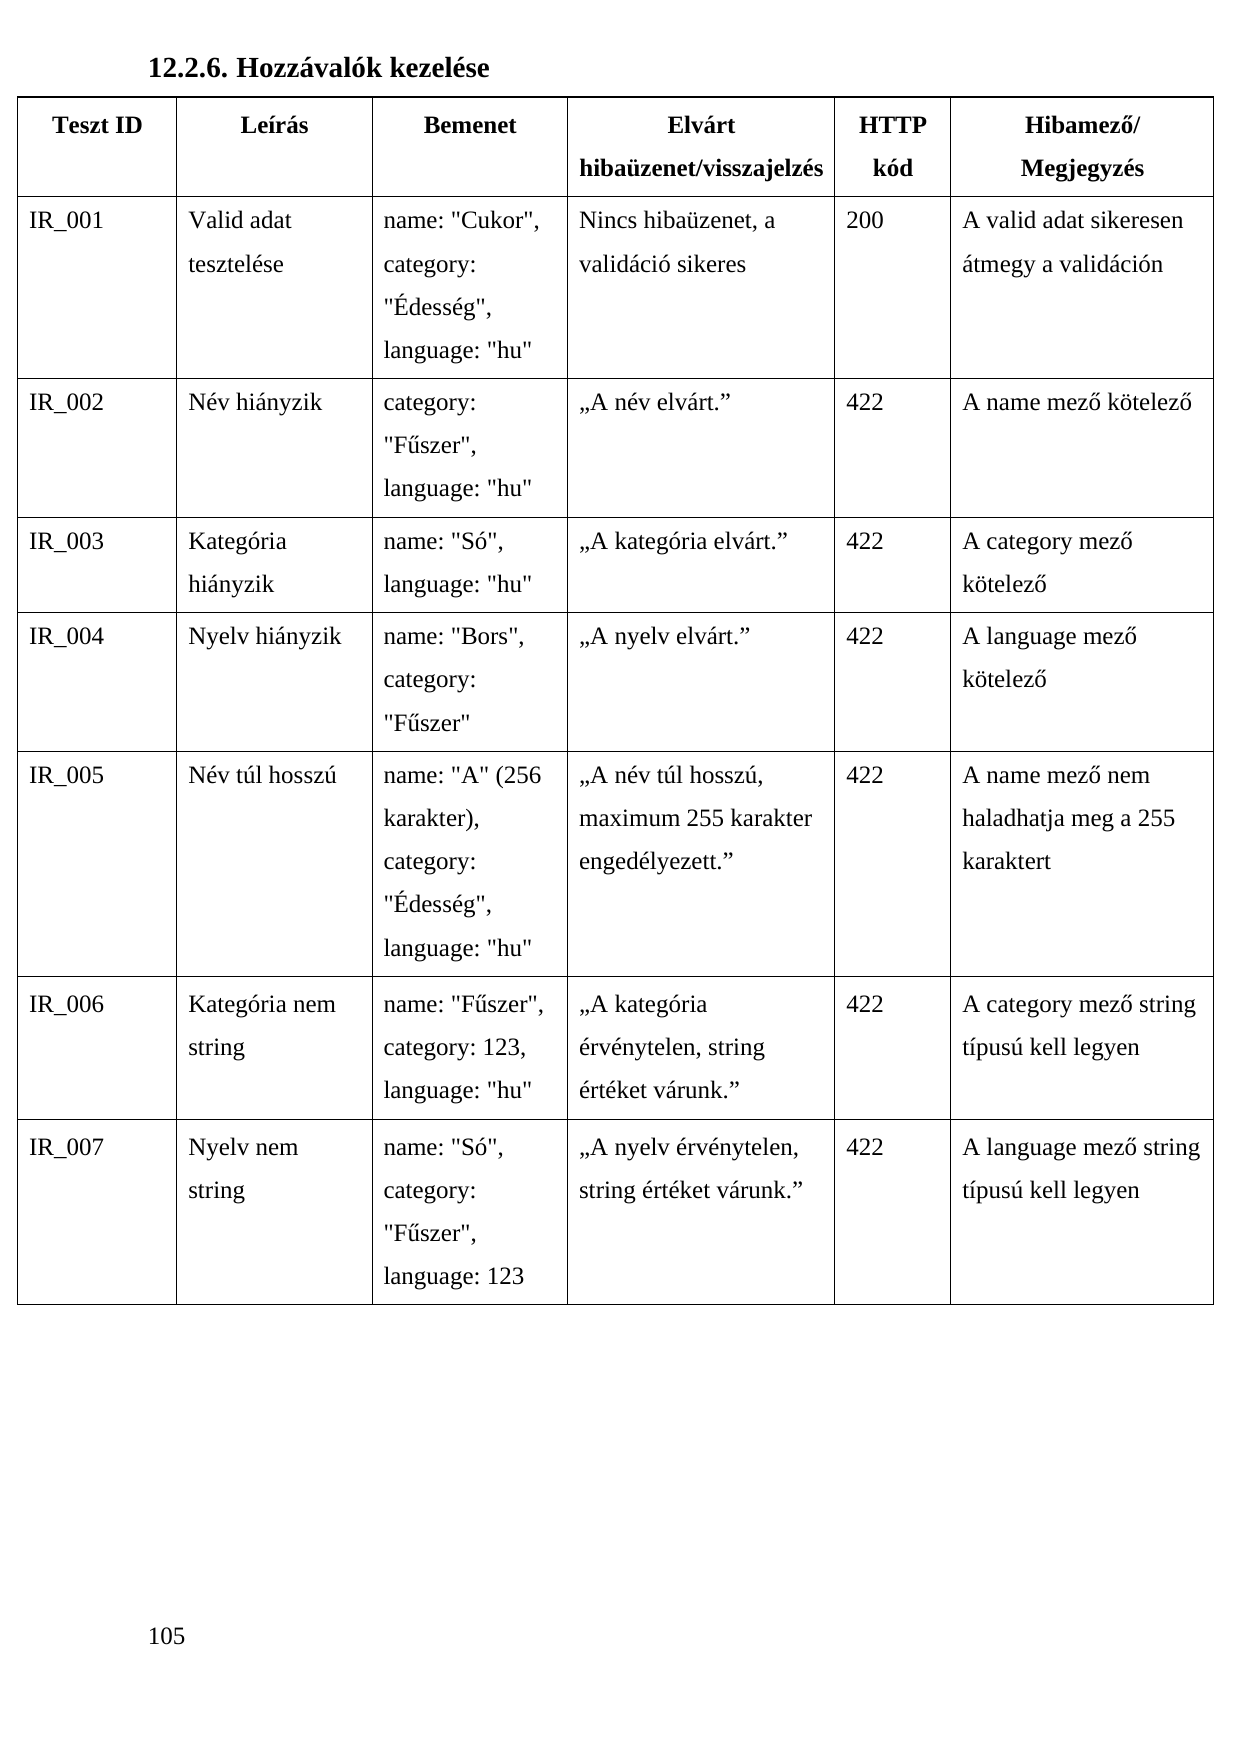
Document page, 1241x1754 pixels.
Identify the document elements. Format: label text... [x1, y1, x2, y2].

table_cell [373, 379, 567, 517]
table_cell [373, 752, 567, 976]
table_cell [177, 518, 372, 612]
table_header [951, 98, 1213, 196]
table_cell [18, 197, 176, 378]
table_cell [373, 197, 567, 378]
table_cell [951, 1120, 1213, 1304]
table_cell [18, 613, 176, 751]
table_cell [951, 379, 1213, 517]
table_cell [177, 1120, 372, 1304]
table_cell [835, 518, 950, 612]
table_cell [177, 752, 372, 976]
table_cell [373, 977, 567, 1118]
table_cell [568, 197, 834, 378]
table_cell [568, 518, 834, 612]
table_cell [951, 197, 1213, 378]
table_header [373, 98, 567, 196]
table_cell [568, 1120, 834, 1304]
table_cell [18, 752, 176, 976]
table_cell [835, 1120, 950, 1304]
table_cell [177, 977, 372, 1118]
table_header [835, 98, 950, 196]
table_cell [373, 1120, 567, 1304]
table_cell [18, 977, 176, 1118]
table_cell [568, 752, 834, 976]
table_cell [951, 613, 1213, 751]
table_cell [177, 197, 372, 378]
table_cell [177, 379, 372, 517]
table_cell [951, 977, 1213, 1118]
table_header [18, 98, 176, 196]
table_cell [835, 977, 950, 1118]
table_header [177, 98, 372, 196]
text Hozzávalók kezelése [148, 50, 1093, 84]
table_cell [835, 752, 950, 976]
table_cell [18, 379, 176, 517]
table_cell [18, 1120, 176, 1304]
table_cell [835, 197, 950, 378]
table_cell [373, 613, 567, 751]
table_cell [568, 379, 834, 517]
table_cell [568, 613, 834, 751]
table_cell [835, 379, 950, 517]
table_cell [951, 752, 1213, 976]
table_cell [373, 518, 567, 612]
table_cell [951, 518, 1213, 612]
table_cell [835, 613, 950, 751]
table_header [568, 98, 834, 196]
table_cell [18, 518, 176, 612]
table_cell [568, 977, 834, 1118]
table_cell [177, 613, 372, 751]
